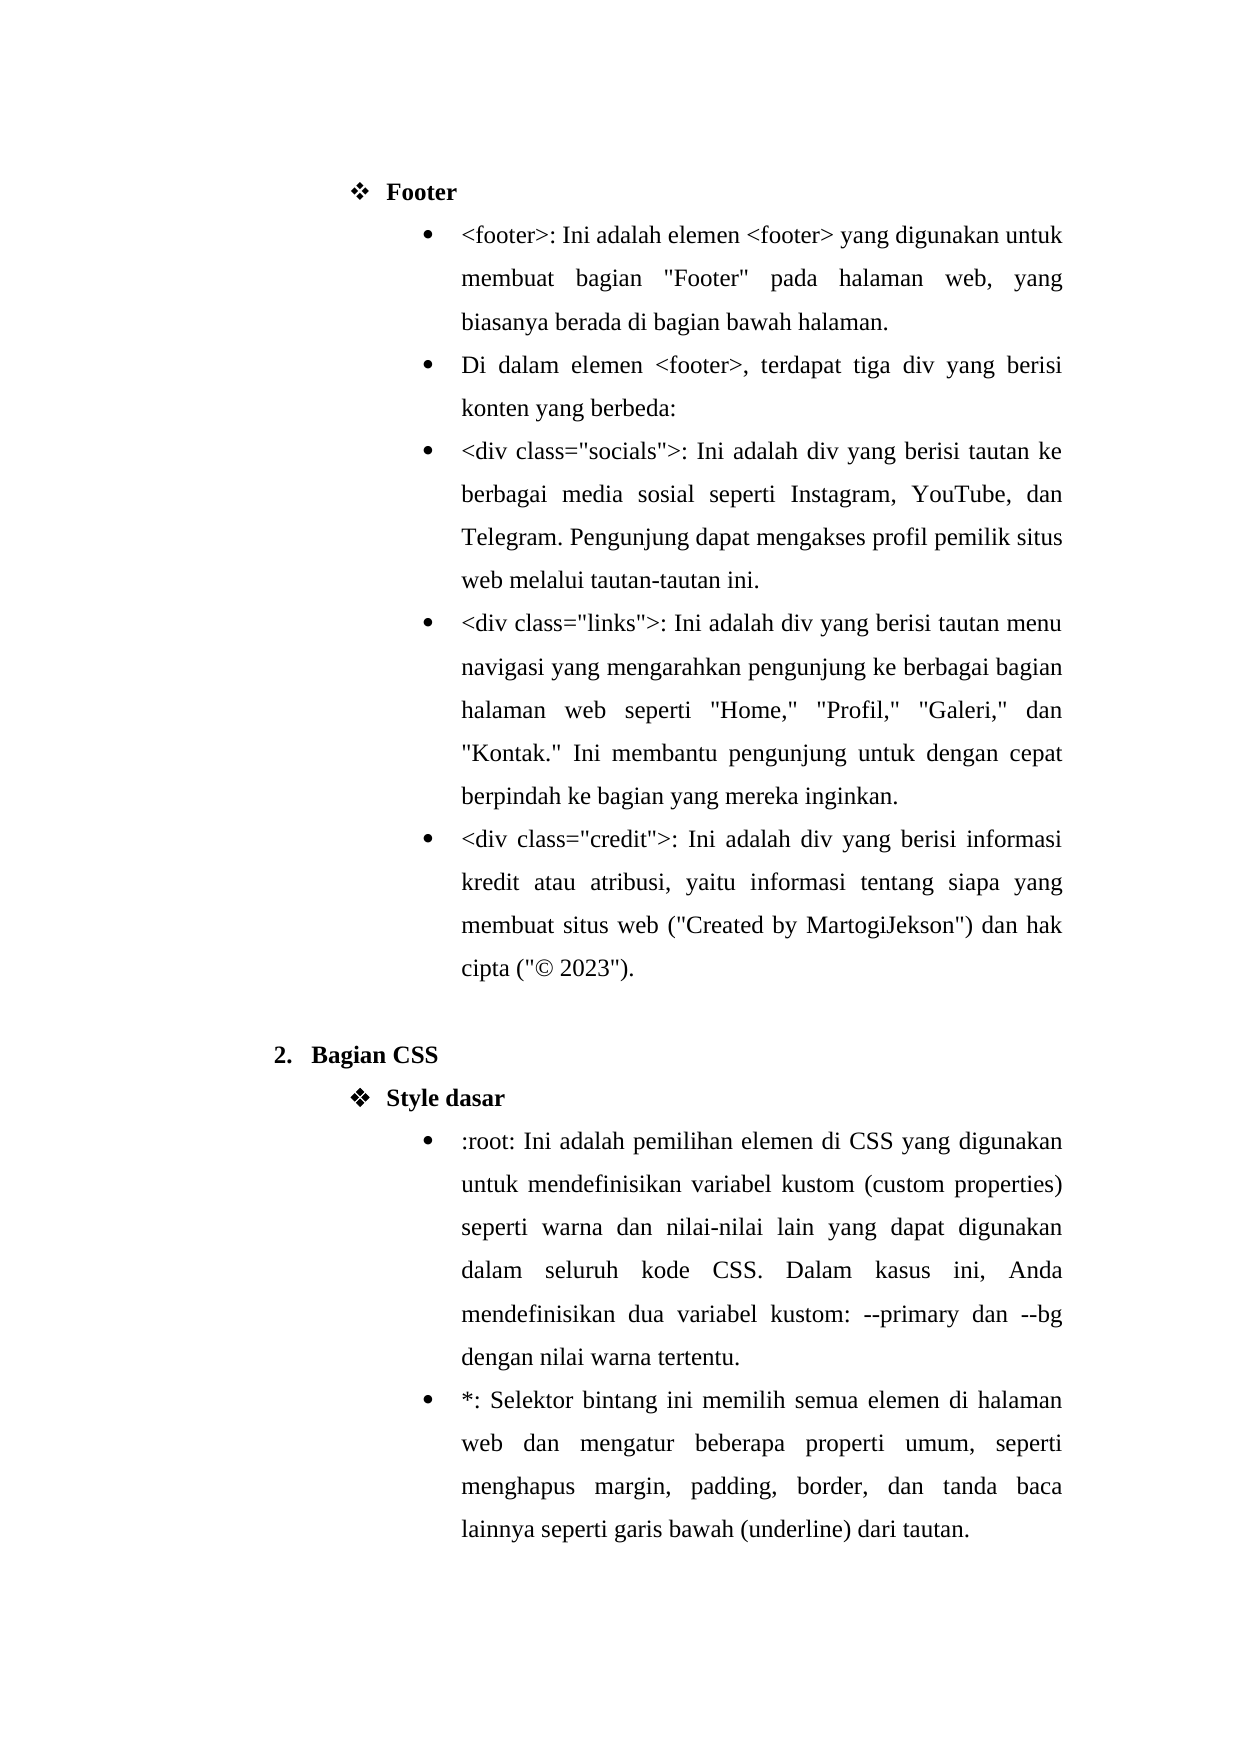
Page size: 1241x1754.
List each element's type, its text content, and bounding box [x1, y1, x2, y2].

list <footer>: Ini adalah elemen <footer> yang digunakan untuk membuat bagian "Footer" pada halaman web, yang biasanya berada di bagian bawah halaman. [424, 220, 1063, 335]
list Di dalam elemen <footer>, terdapat tiga div yang berisi konten yang berbeda: [424, 350, 1063, 422]
list *: Selektor bintang ini memilih semua elemen di halaman web dan mengatur beberapa properti umum, seperti menghapus margin, padding, border, dan tanda baca lainnya seperti garis bawah (underline) dari tautan. [424, 1385, 1063, 1543]
list Bagian CSS [274, 1040, 1063, 1069]
list <div class="socials">: Ini adalah div yang berisi tautan ke berbagai media sosial seperti Instagram, YouTube, dan Telegram. Pengunjung dapat mengakses profil pemilik situs web melalui tautan-tautan ini. [424, 436, 1063, 594]
list Footer [349, 177, 1063, 206]
list <div class="links">: Ini adalah div yang berisi tautan menu navigasi yang mengarahkan pengunjung ke berbagai bagian halaman web seperti "Home," "Profil," "Galeri," dan "Kontak." Ini membantu pengunjung untuk dengan cepat berpindah ke bagian yang mereka inginkan. [424, 608, 1063, 810]
list Style dasar [349, 1083, 1063, 1112]
list <div class="credit">: Ini adalah div yang berisi informasi kredit atau atribusi, yaitu informasi tentang siapa yang membuat situs web ("Created by MartogiJekson") dan hak cipta ("© 2023"). [424, 824, 1063, 982]
list :root: Ini adalah pemilihan elemen di CSS yang digunakan untuk mendefinisikan variabel kustom (custom properties) seperti warna dan nilai-nilai lain yang dapat digunakan dalam seluruh kode CSS. Dalam kasus ini, Anda mendefinisikan dua variabel kustom: --primary dan --bg dengan nilai warna tertentu. [424, 1126, 1063, 1371]
